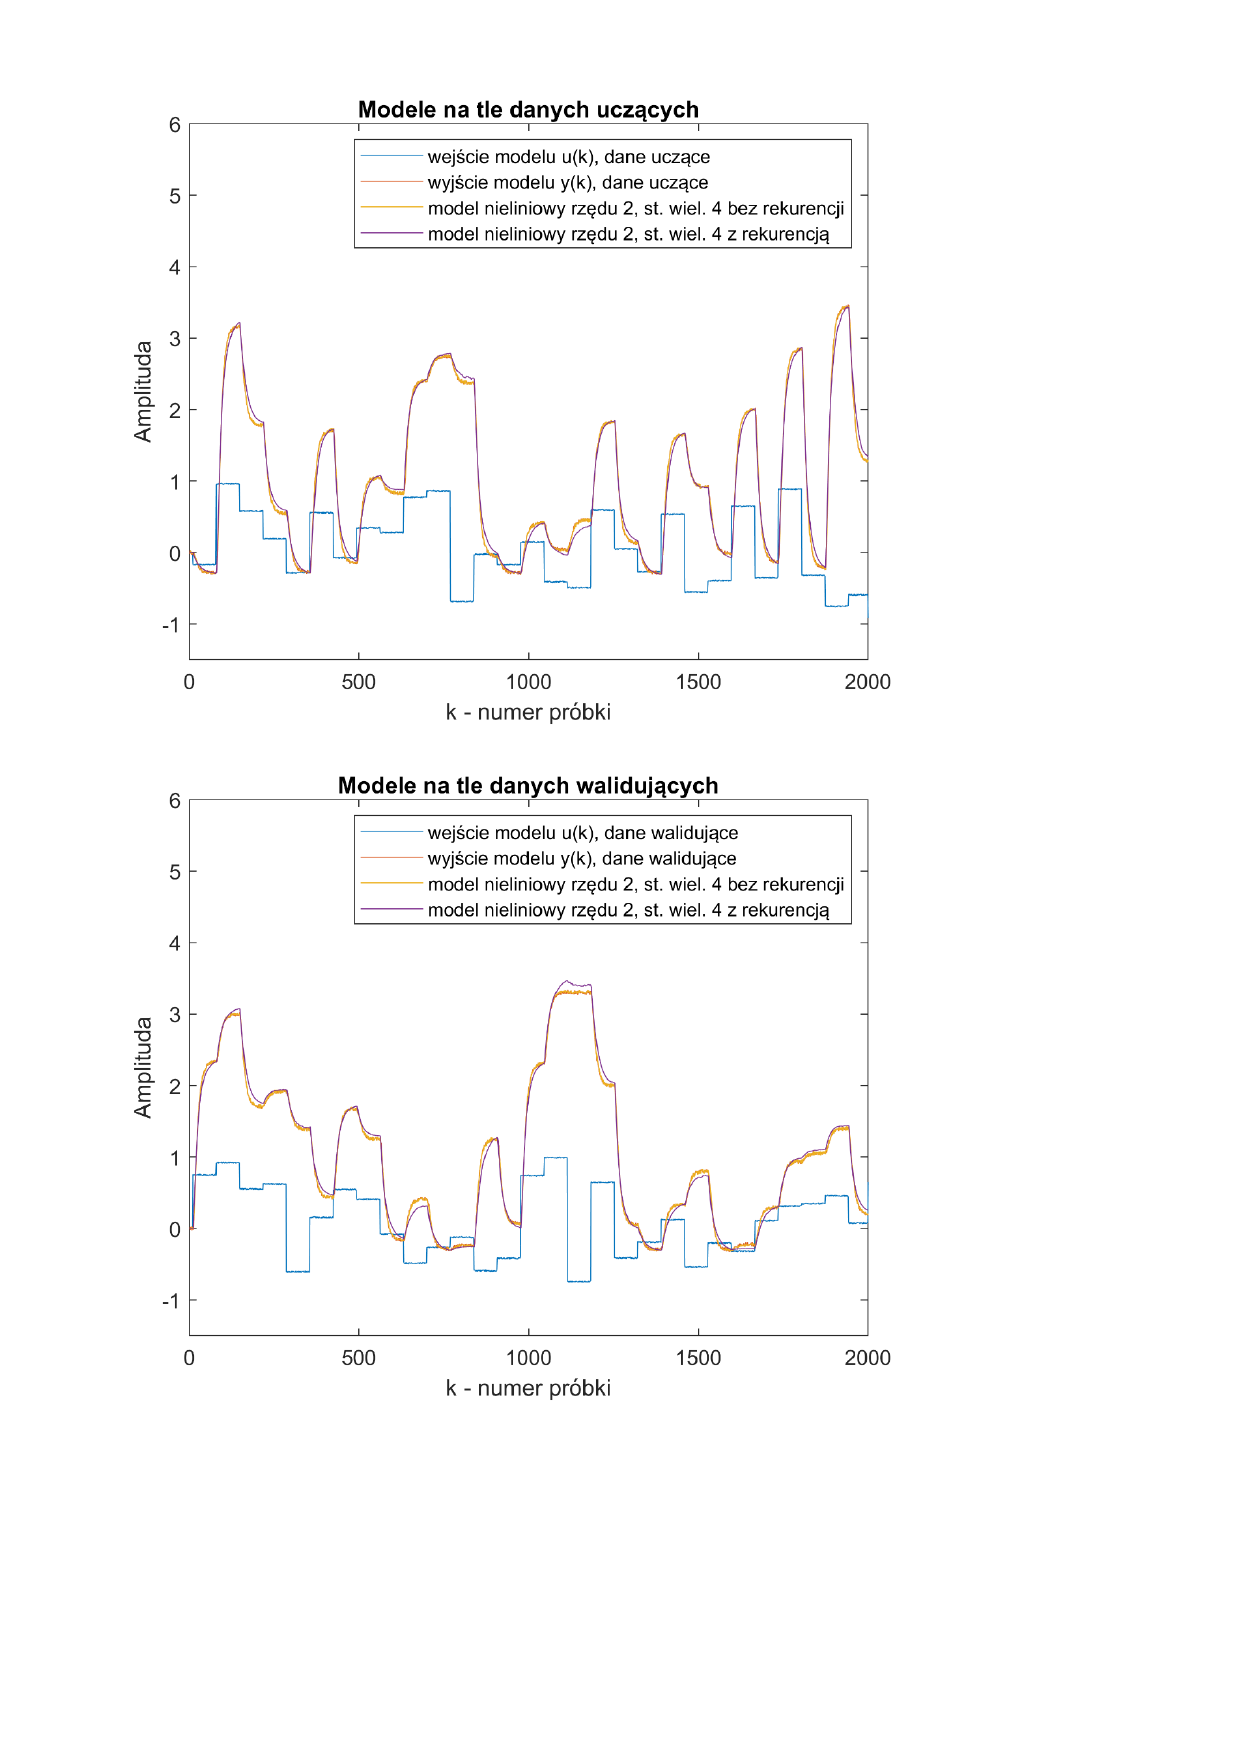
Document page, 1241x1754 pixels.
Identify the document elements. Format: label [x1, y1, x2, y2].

picture [75, 750, 951, 1408]
picture [75, 75, 951, 732]
